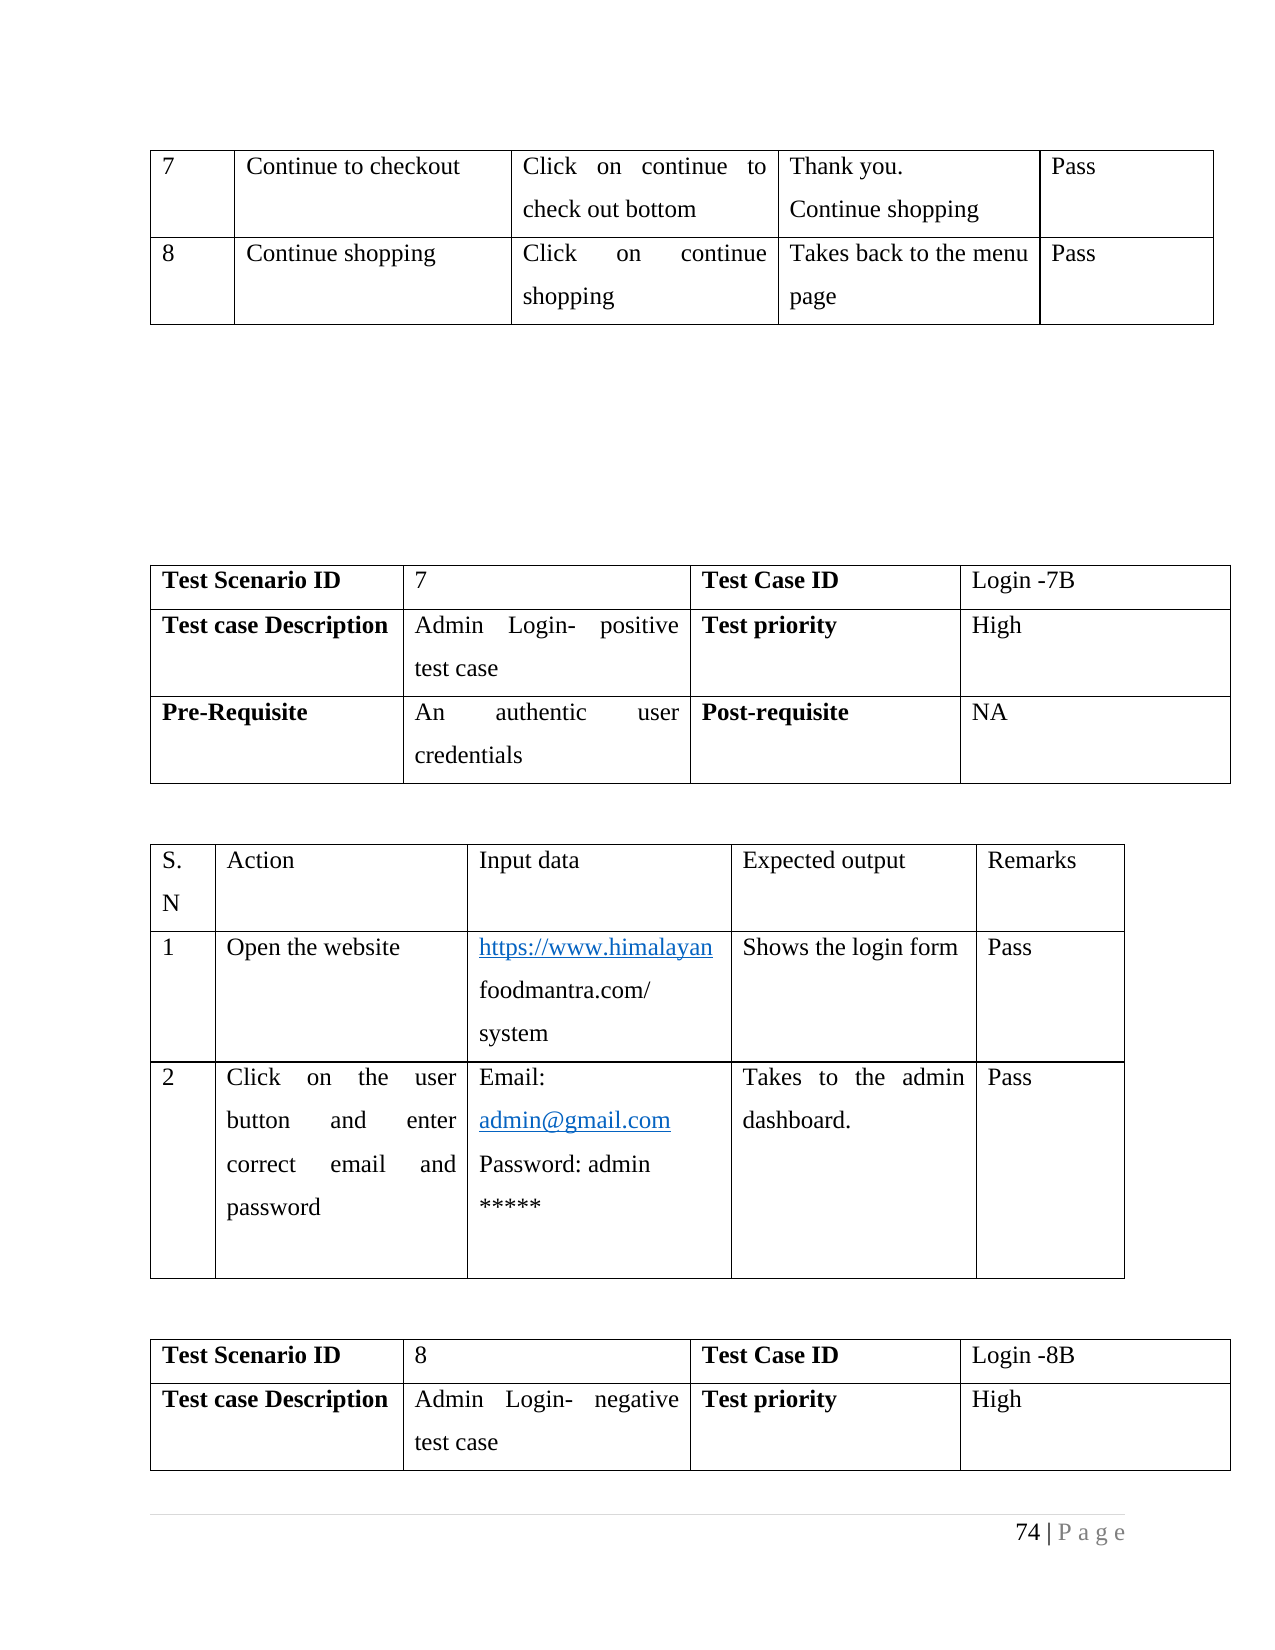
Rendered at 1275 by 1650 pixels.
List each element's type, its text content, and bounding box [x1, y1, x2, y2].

table_header Test Scenario ID [151, 566, 403, 609]
table_cell Post-requisite [691, 697, 960, 783]
table_cell Shows the login form [732, 932, 976, 1061]
table_header Login -7B [961, 566, 1230, 609]
table_header Expected output [732, 845, 976, 931]
table_cell Click on continue to check out bottom [512, 151, 778, 237]
table_cell Test priority [691, 610, 960, 696]
table_cell Continue to checkout [235, 151, 511, 237]
table_cell Pass [1041, 151, 1213, 237]
table_cell Pass [977, 1063, 1124, 1278]
table_cell 7 [151, 151, 234, 237]
table_cell https://www.himalayan foodmantra.com/system [468, 932, 731, 1061]
table_header 8 [404, 1340, 690, 1383]
table_header Test Case ID [691, 566, 960, 609]
table_cell Admin Login- negative test case [404, 1384, 690, 1470]
table_cell Click on continue shopping [512, 238, 778, 324]
table_cell Click on the user button and enter correct email and password [216, 1063, 467, 1278]
table_cell Email: admin@gmail.com Password: admin ***** [468, 1063, 731, 1278]
table_cell 8 [151, 238, 234, 324]
table_cell Pass [977, 932, 1124, 1061]
table_cell NA [961, 697, 1230, 783]
table_header S. N [151, 845, 215, 931]
table_cell 2 [151, 1063, 215, 1278]
table_header Login -8B [961, 1340, 1230, 1383]
table_cell 1 [151, 932, 215, 1061]
table_cell Takes back to the menu page [779, 238, 1039, 324]
table_cell High [961, 610, 1230, 696]
table_cell Pre-Requisite [151, 697, 403, 783]
table_cell Test case Description [151, 1384, 403, 1470]
table_cell High [961, 1384, 1230, 1470]
table_header Input data [468, 845, 731, 931]
table_header Test Scenario ID [151, 1340, 403, 1383]
table_cell Pass [1041, 238, 1213, 324]
table_header Remarks [977, 845, 1124, 931]
table_header Action [216, 845, 467, 931]
table_cell Continue shopping [235, 238, 511, 324]
table_cell Test case Description [151, 610, 403, 696]
table_cell Open the website [216, 932, 467, 1061]
table_header 7 [404, 566, 690, 609]
table_cell Takes to the admin dashboard. [732, 1063, 976, 1278]
table_cell Thank you. Continue shopping [779, 151, 1039, 237]
table_header Test Case ID [691, 1340, 960, 1383]
table_cell Admin Login- positive test case [404, 610, 690, 696]
table_cell An authentic user credentials [404, 697, 690, 783]
table_cell Test priority [691, 1384, 960, 1470]
